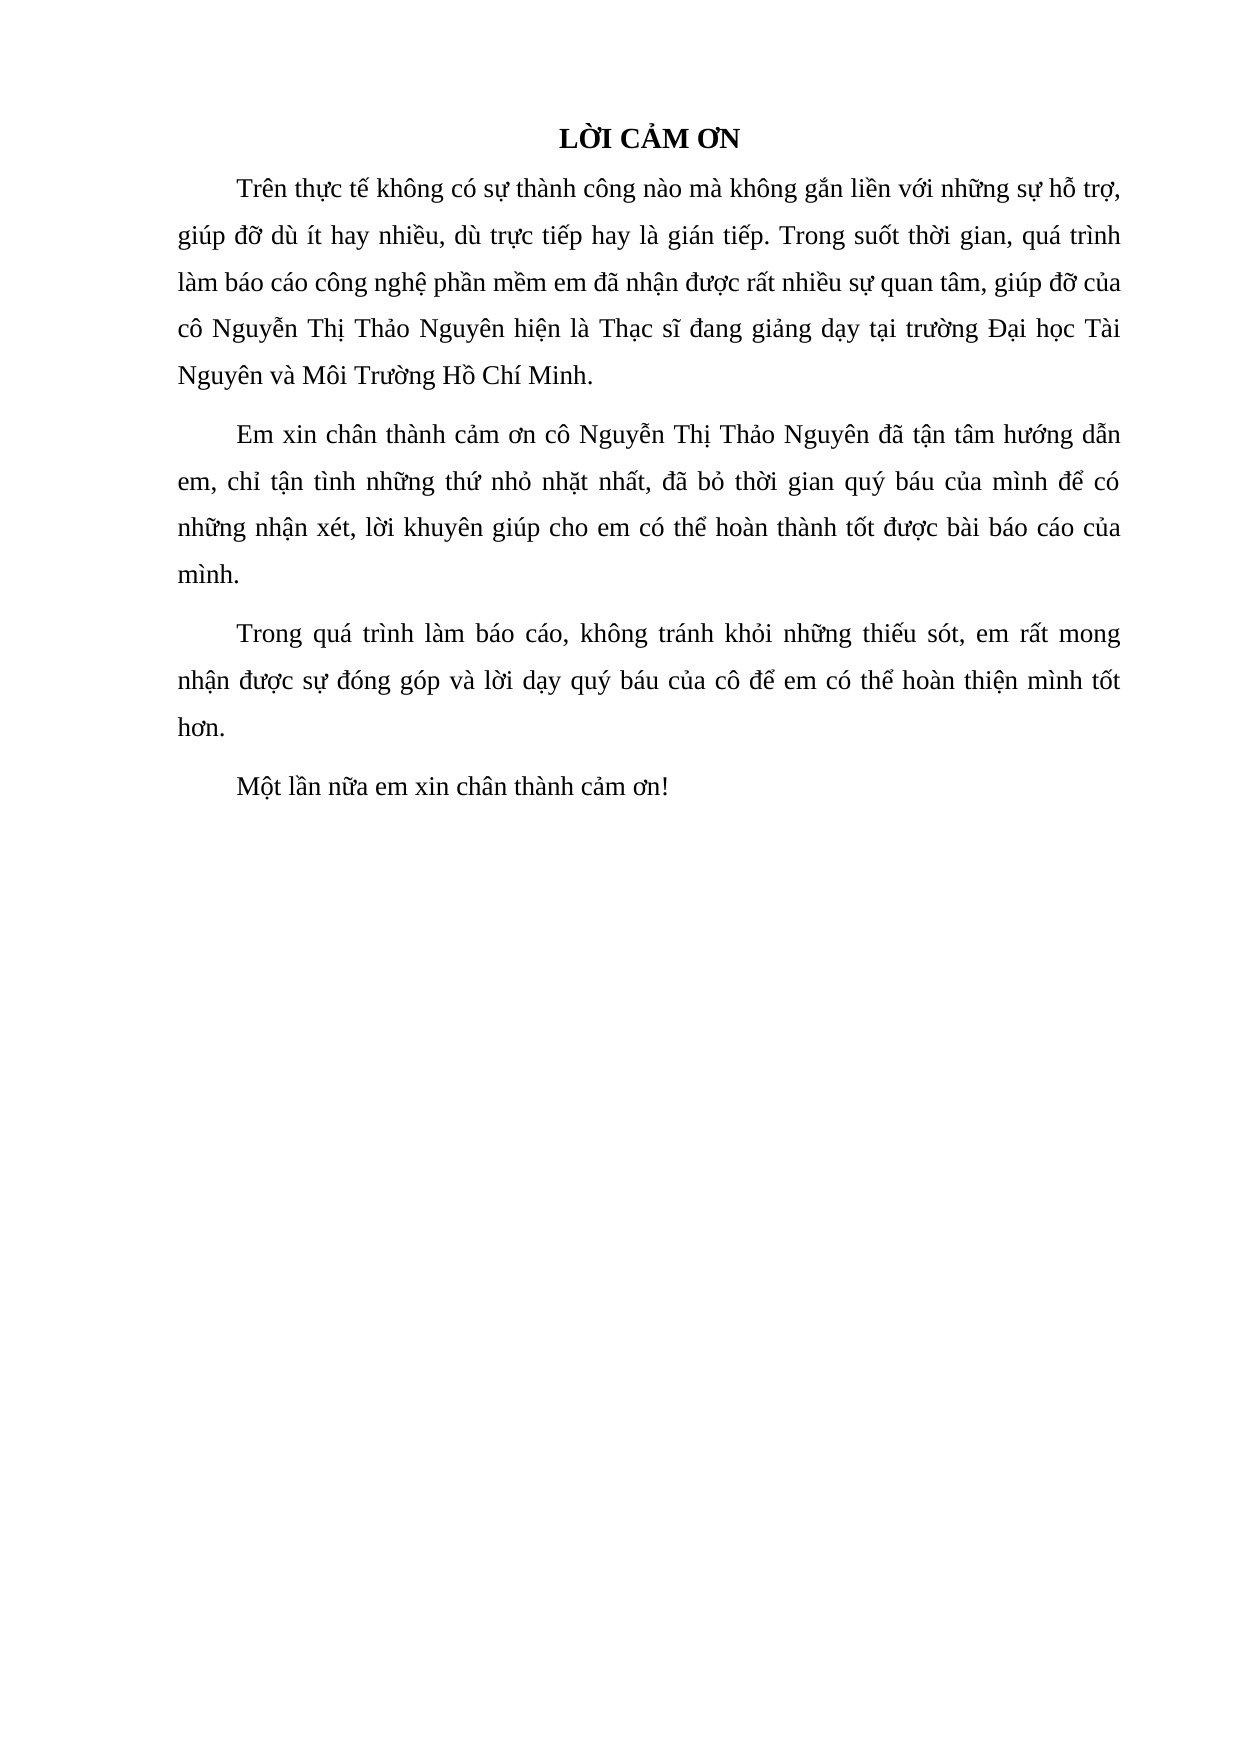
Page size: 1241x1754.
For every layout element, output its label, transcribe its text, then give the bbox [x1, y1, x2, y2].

list Một lần nữa em xin chân thành cảm ơn! [177, 770, 1122, 801]
list Em xin chân thành cảm ơn cô Nguyễn Thị Thảo Nguyên đã tận tâm hướng dẫn em, chỉ tận tình những thứ nhỏ nhặt nhất, đã bỏ thời gian quý báu của mình để có những nhận xét, lời khuyên giúp cho em có thể hoàn thành tốt được bài báo cáo của mình. [177, 418, 1122, 589]
text LỜI CẢM ƠN [177, 121, 1122, 155]
list Trên thực tế không có sự thành công nào mà không gắn liền với những sự hỗ trợ, giúp đỡ dù ít hay nhiều, dù trực tiếp hay là gián tiếp. Trong suốt thời gian, quá trình làm báo cáo công nghệ phần mềm em đã nhận được rất nhiều sự quan tâm, giúp đỡ của cô Nguyễn Thị Thảo Nguyên hiện là Thạc sĩ đang giảng dạy tại trường Đại học Tài Nguyên và Môi Trường Hồ Chí Minh. [177, 172, 1122, 390]
list Trong quá trình làm báo cáo, không tránh khỏi những thiếu sót, em rất mong nhận được sự đóng góp và lời dạy quý báu của cô để em có thể hoàn thiện mình tốt hơn. [177, 617, 1122, 742]
